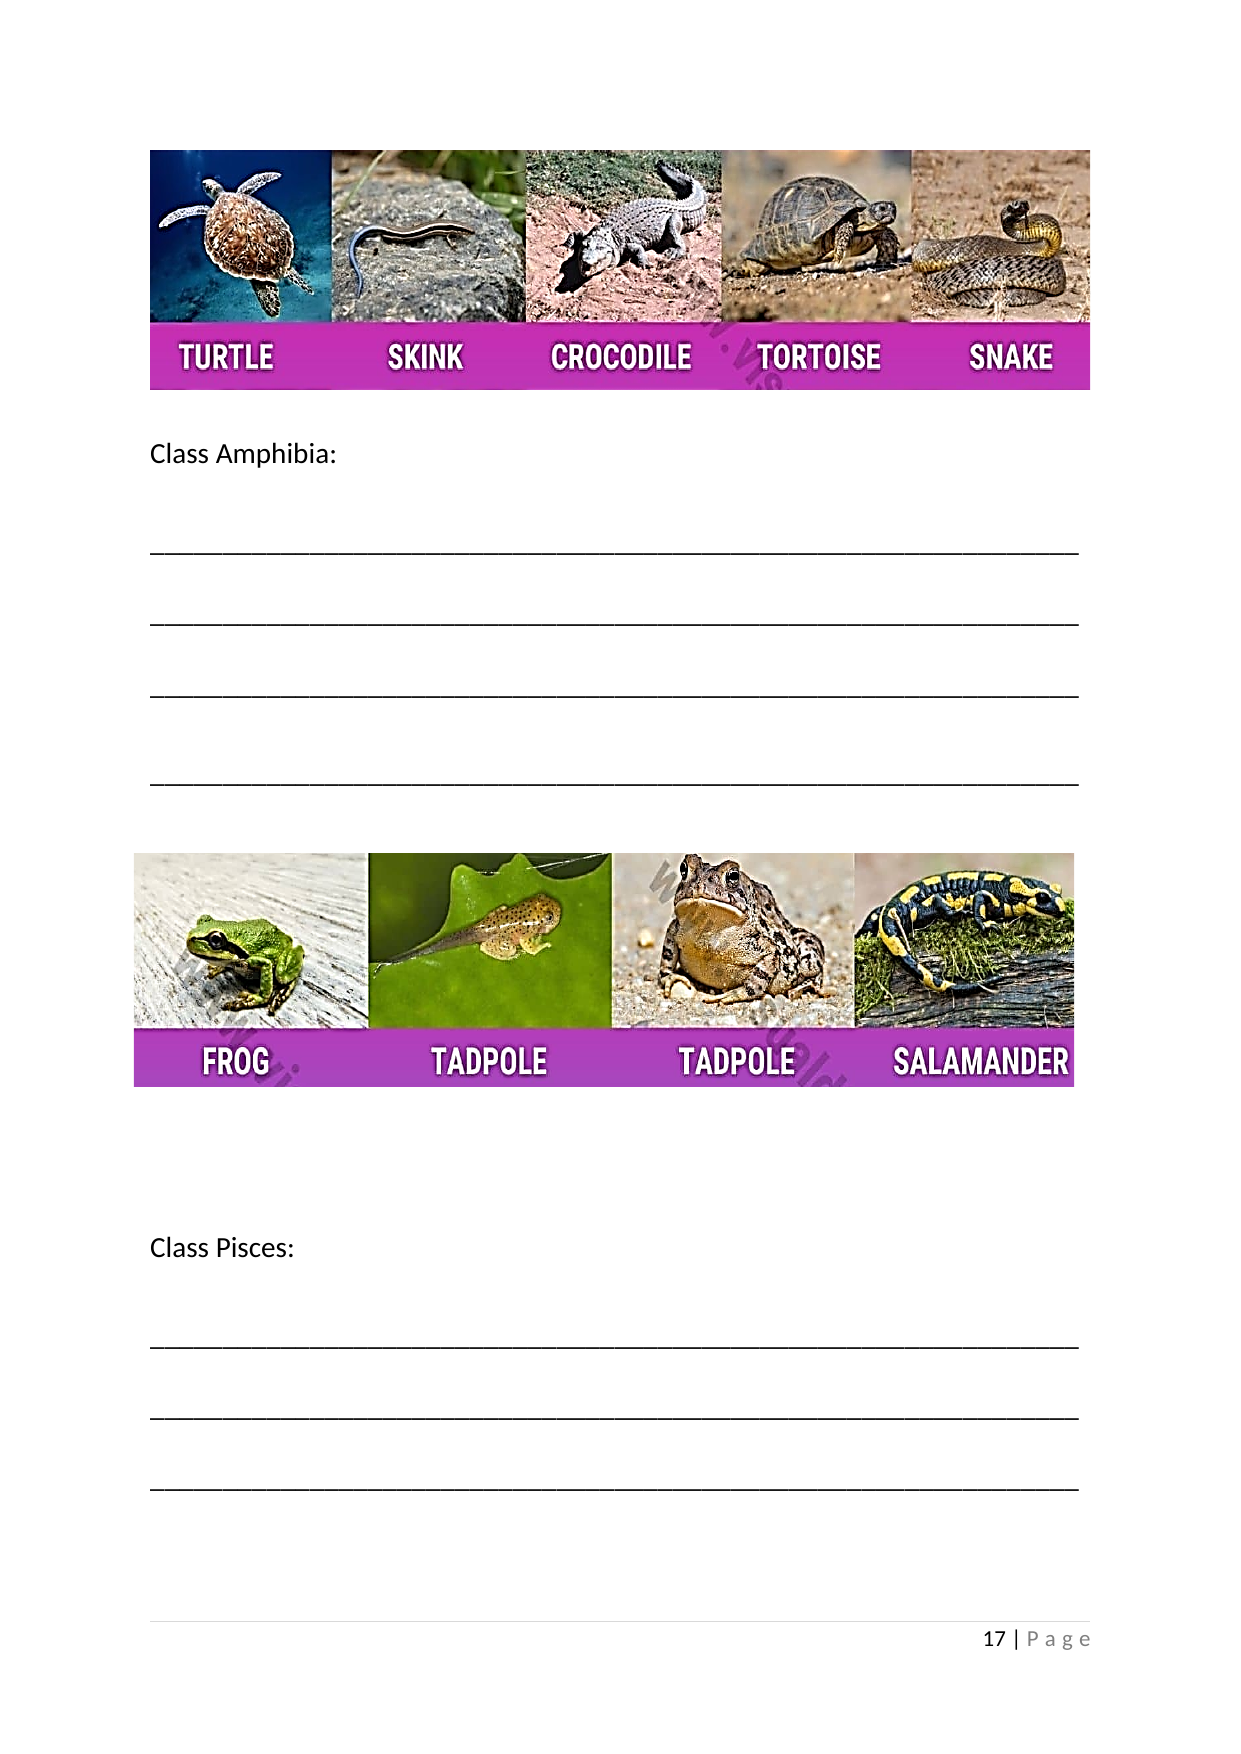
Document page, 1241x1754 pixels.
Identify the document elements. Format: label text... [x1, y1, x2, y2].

picture [133, 853, 1075, 1087]
text Class Pisces: [150, 1229, 1090, 1264]
picture [150, 150, 1091, 390]
text Class Amphibia: [150, 435, 1090, 471]
text ________________________________________________________________ [150, 754, 1090, 789]
